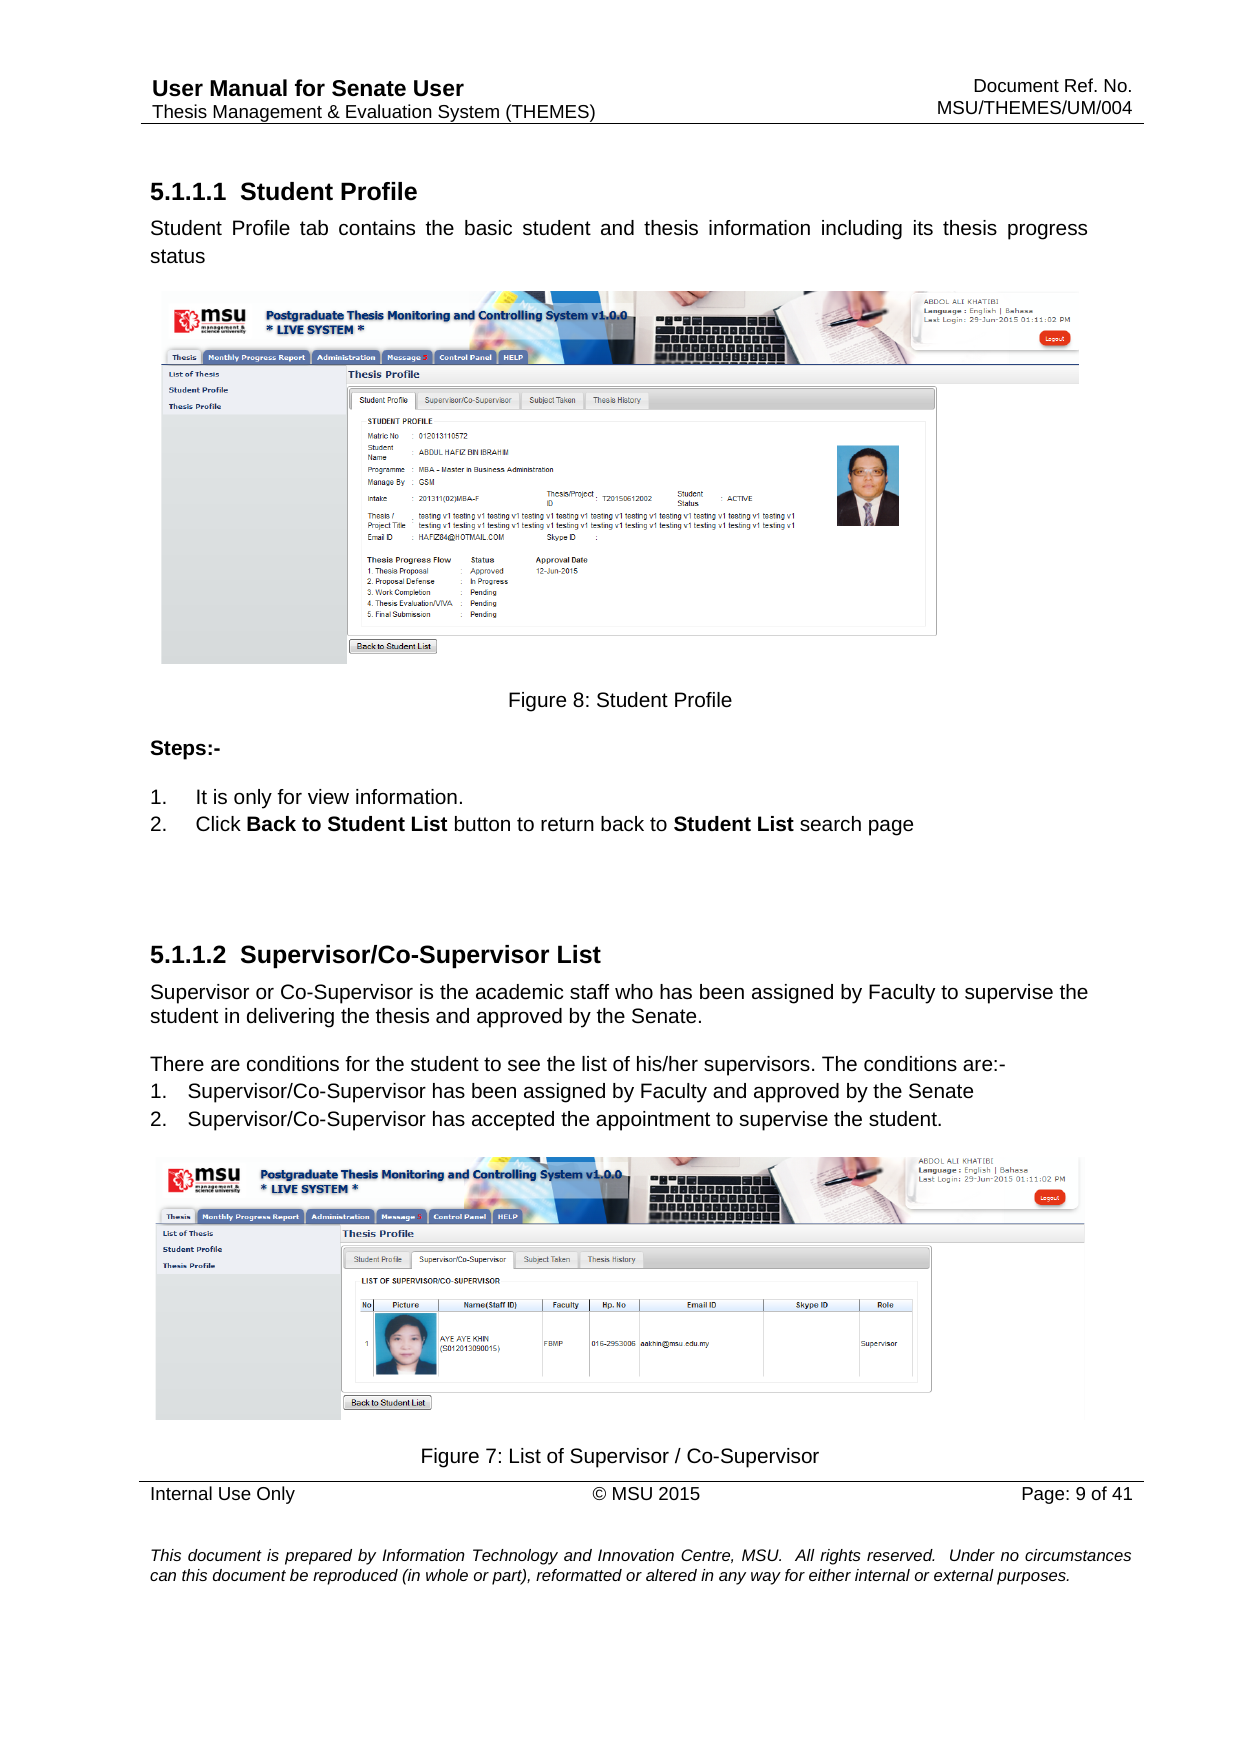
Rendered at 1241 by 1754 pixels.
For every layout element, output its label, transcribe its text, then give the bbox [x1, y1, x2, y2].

list Supervisor/Co-Supervisor has accepted the appointment to supervise the student. [150, 1106, 1090, 1130]
text There are conditions for the student to see the list of his/her supervisors. The conditions are:- [150, 1051, 1090, 1075]
text Steps:- [150, 736, 1090, 760]
text Supervisor or Co-Supervisor is the academic staff who has been assigned by Faculty to supervise the student in delivering the thesis and approved by the Senate. [150, 979, 1090, 1027]
picture [155, 1157, 1085, 1420]
list It is only for view information. [150, 784, 1090, 808]
text Figure 7: List of Supervisor / Co-Supervisor [150, 1444, 1090, 1468]
list Click Back to Student List button to return back to Student List search page [150, 812, 1090, 836]
text Student Profile tab contains the basic student and thesis information including its thesis progress status [150, 216, 1090, 267]
picture [161, 291, 1079, 664]
subtitle Supervisor/Co-Supervisor List [150, 940, 1090, 969]
text Figure 8: Student Profile [150, 688, 1090, 712]
list Supervisor/Co-Supervisor has been assigned by Faculty and approved by the Senate [150, 1079, 1090, 1103]
subtitle Student Profile [150, 177, 1090, 205]
